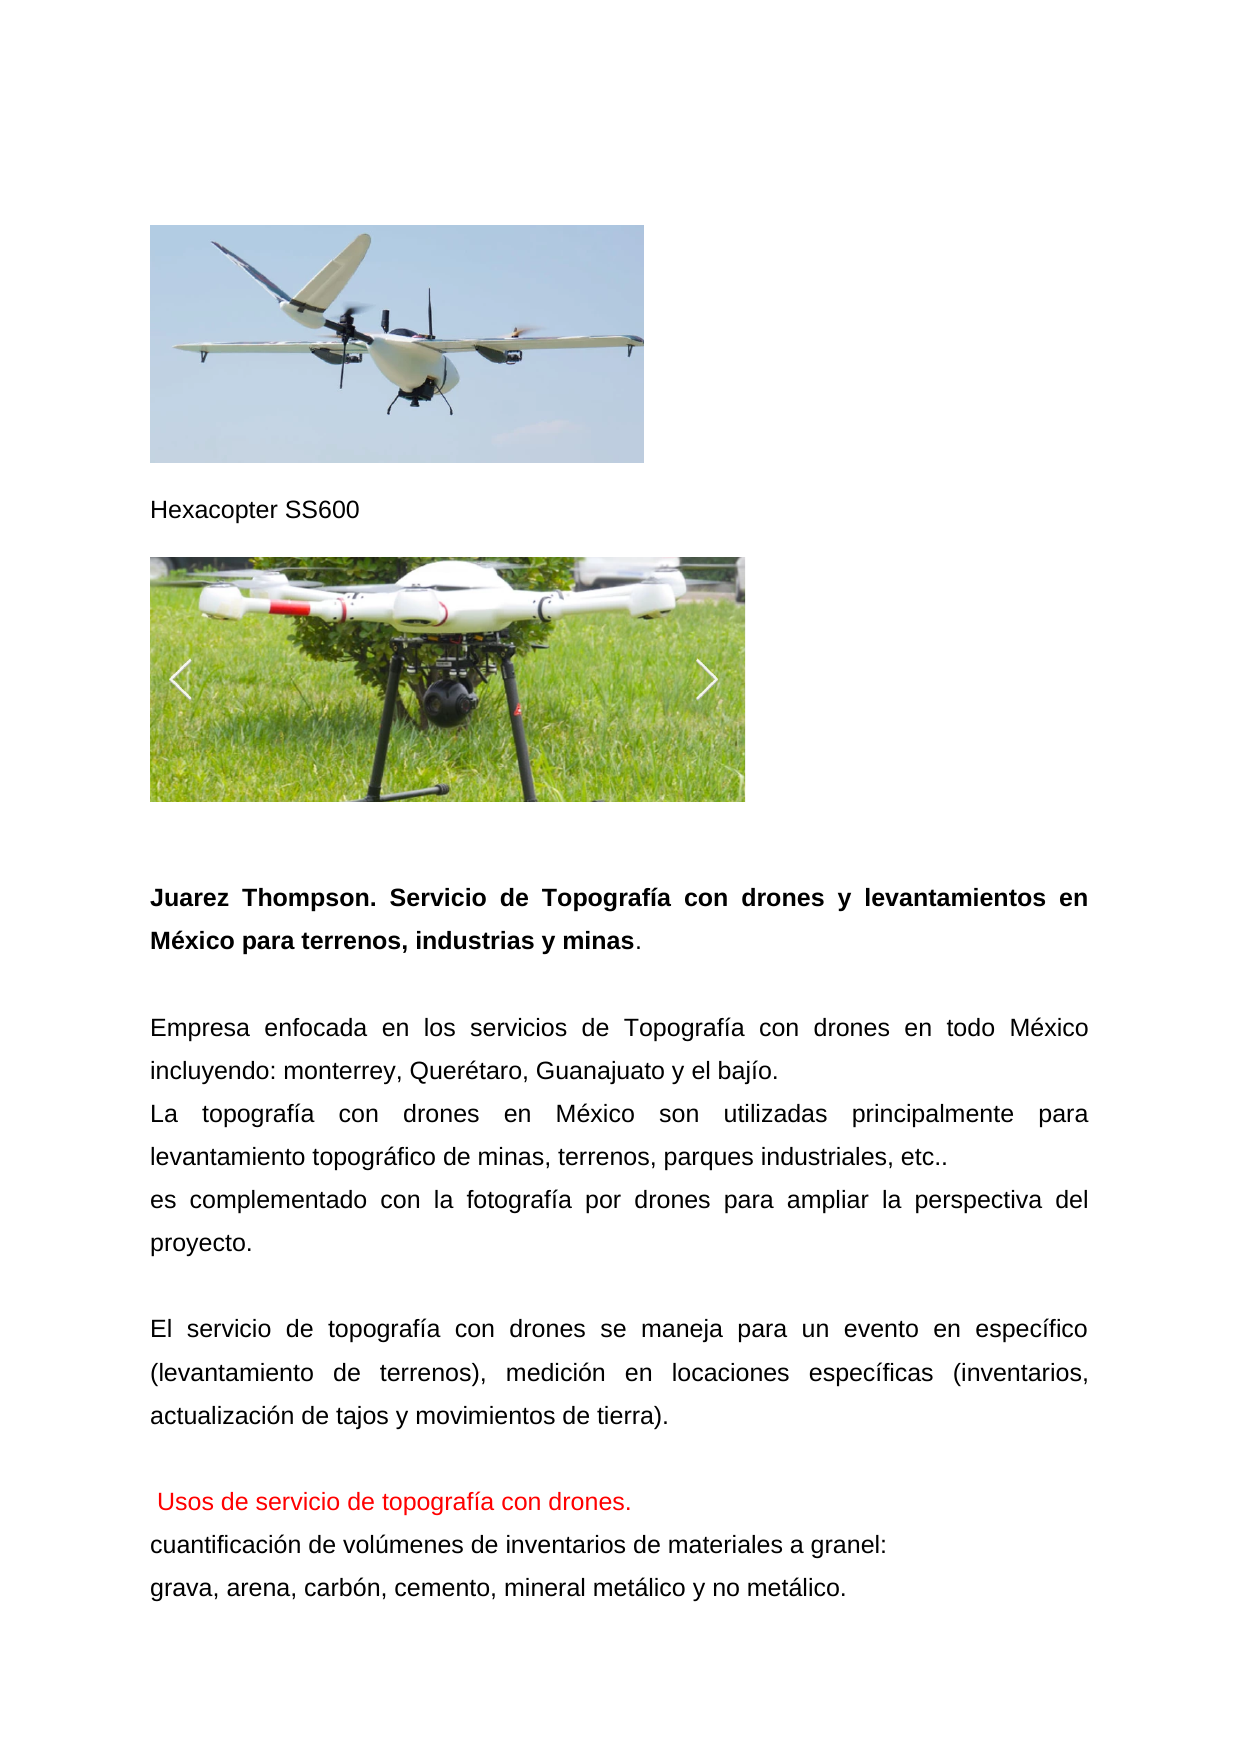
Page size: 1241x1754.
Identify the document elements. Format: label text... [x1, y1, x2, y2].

text grava, arena, carbón, cemento, mineral metálico y no metálico. [150, 1573, 1090, 1602]
text La topografía con drones en México son utilizadas principalmente para levantamiento topográfico de minas, terrenos, parques industriales, etc.. [150, 1099, 1090, 1171]
text Hexacopter SS600 [150, 495, 1090, 524]
text El servicio de topografía con drones se maneja para un evento en específico (levantamiento de terrenos), medición en locaciones específicas (inventarios, actualización de tajos y movimientos de tierra). [150, 1314, 1090, 1429]
text Empresa enfocada en los servicios de Topografía con drones en todo México incluyendo: monterrey, Querétaro, Guanajuato y el bajío. [150, 1012, 1090, 1084]
picture [150, 557, 746, 802]
text cuantificación de volúmenes de inventarios de materiales a granel: [150, 1530, 1090, 1559]
picture [150, 225, 644, 463]
text Usos de servicio de topografía con drones. [150, 1487, 1090, 1516]
text es complementado con la fotografía por drones para ampliar la perspectiva del proyecto. [150, 1185, 1090, 1257]
text Juarez Thompson. Servicio de Topografía con drones y levantamientos en México para terrenos, industrias y minas. [150, 883, 1090, 955]
